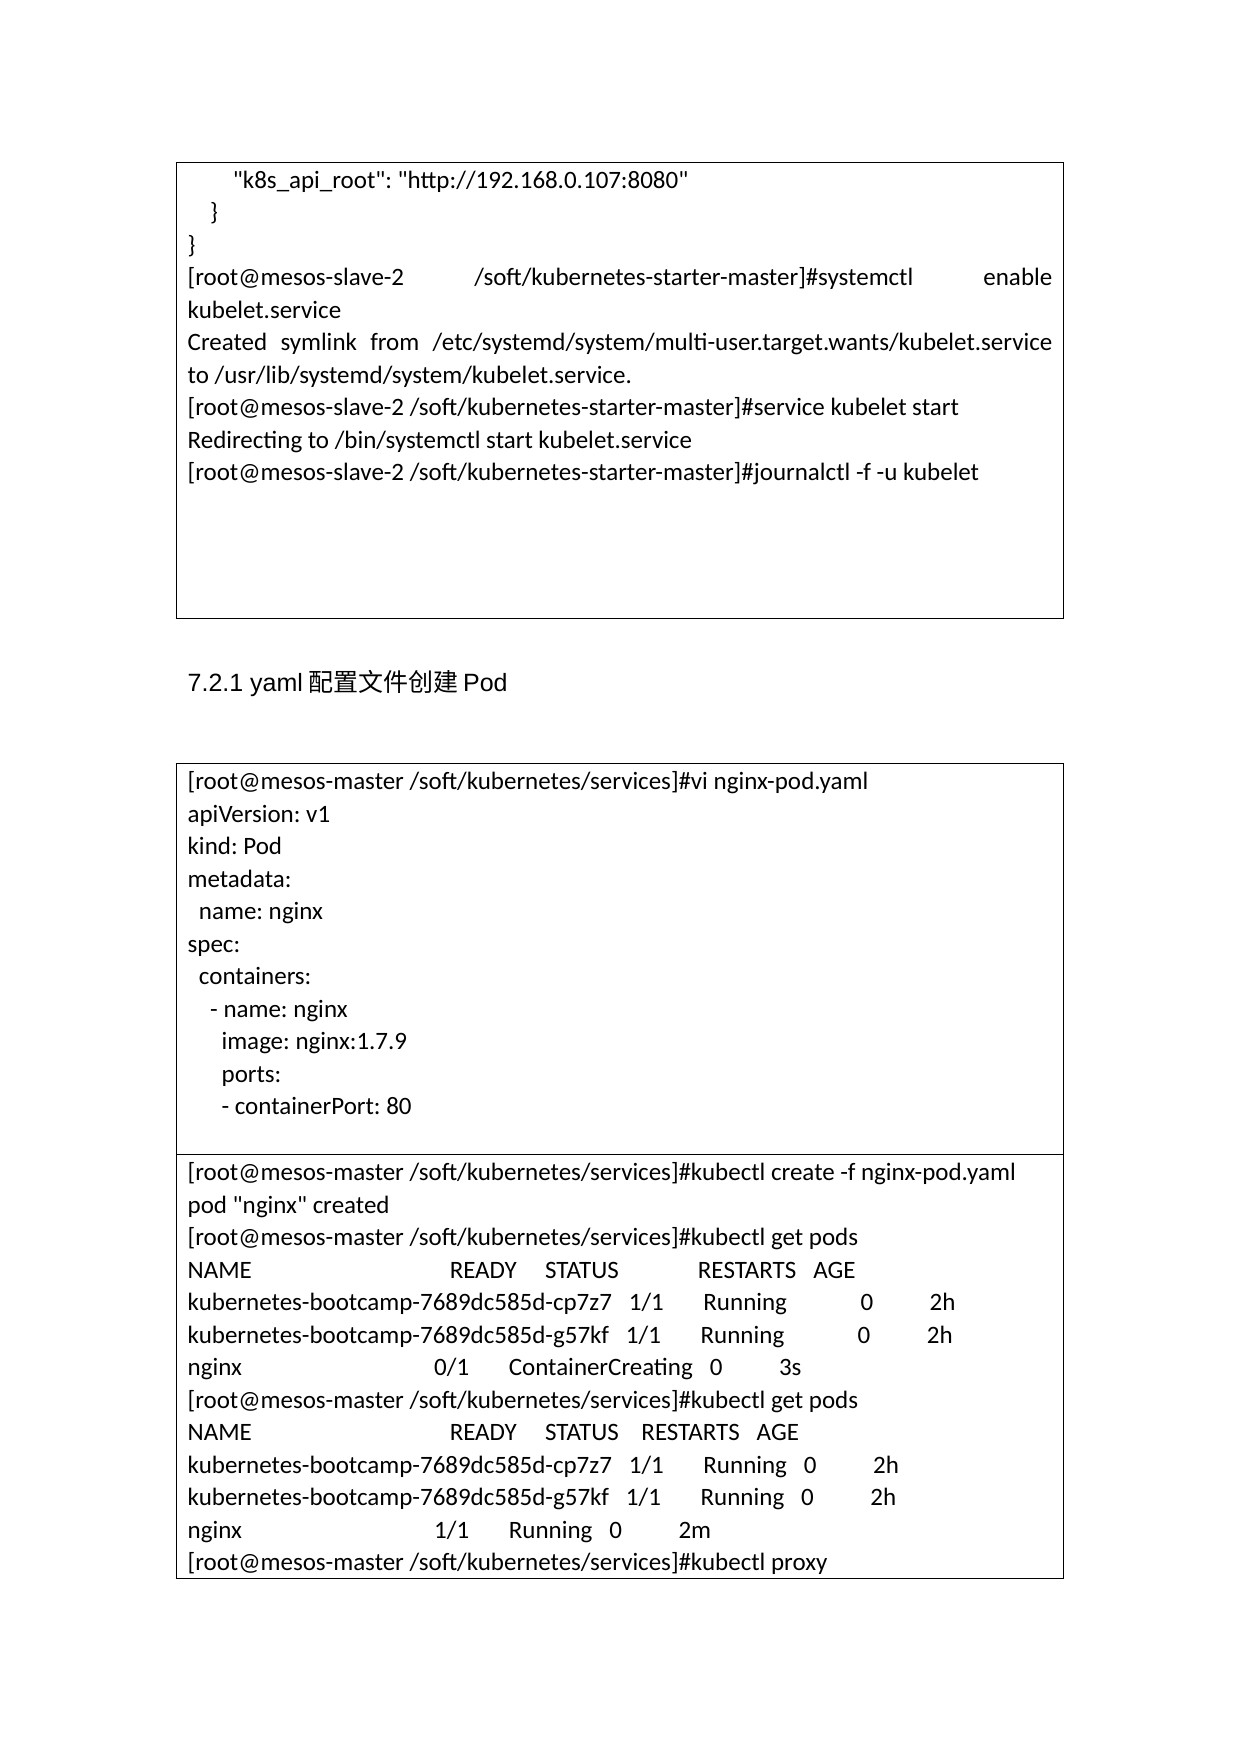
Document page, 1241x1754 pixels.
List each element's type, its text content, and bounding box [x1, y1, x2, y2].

subtitle 7.2.1 yaml配置文件创建Pod [187, 648, 1053, 713]
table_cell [177, 163, 1063, 618]
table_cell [177, 1155, 1063, 1578]
table_header [root@mesos-master /soft/kubernetes/services]#vi nginx-pod.yaml apiVersion: v1 kind: Pod metadata: name: nginx spec: containers: - name: nginx image: nginx:1.7.9 ports: - containerPort: 80 [177, 764, 1063, 1154]
